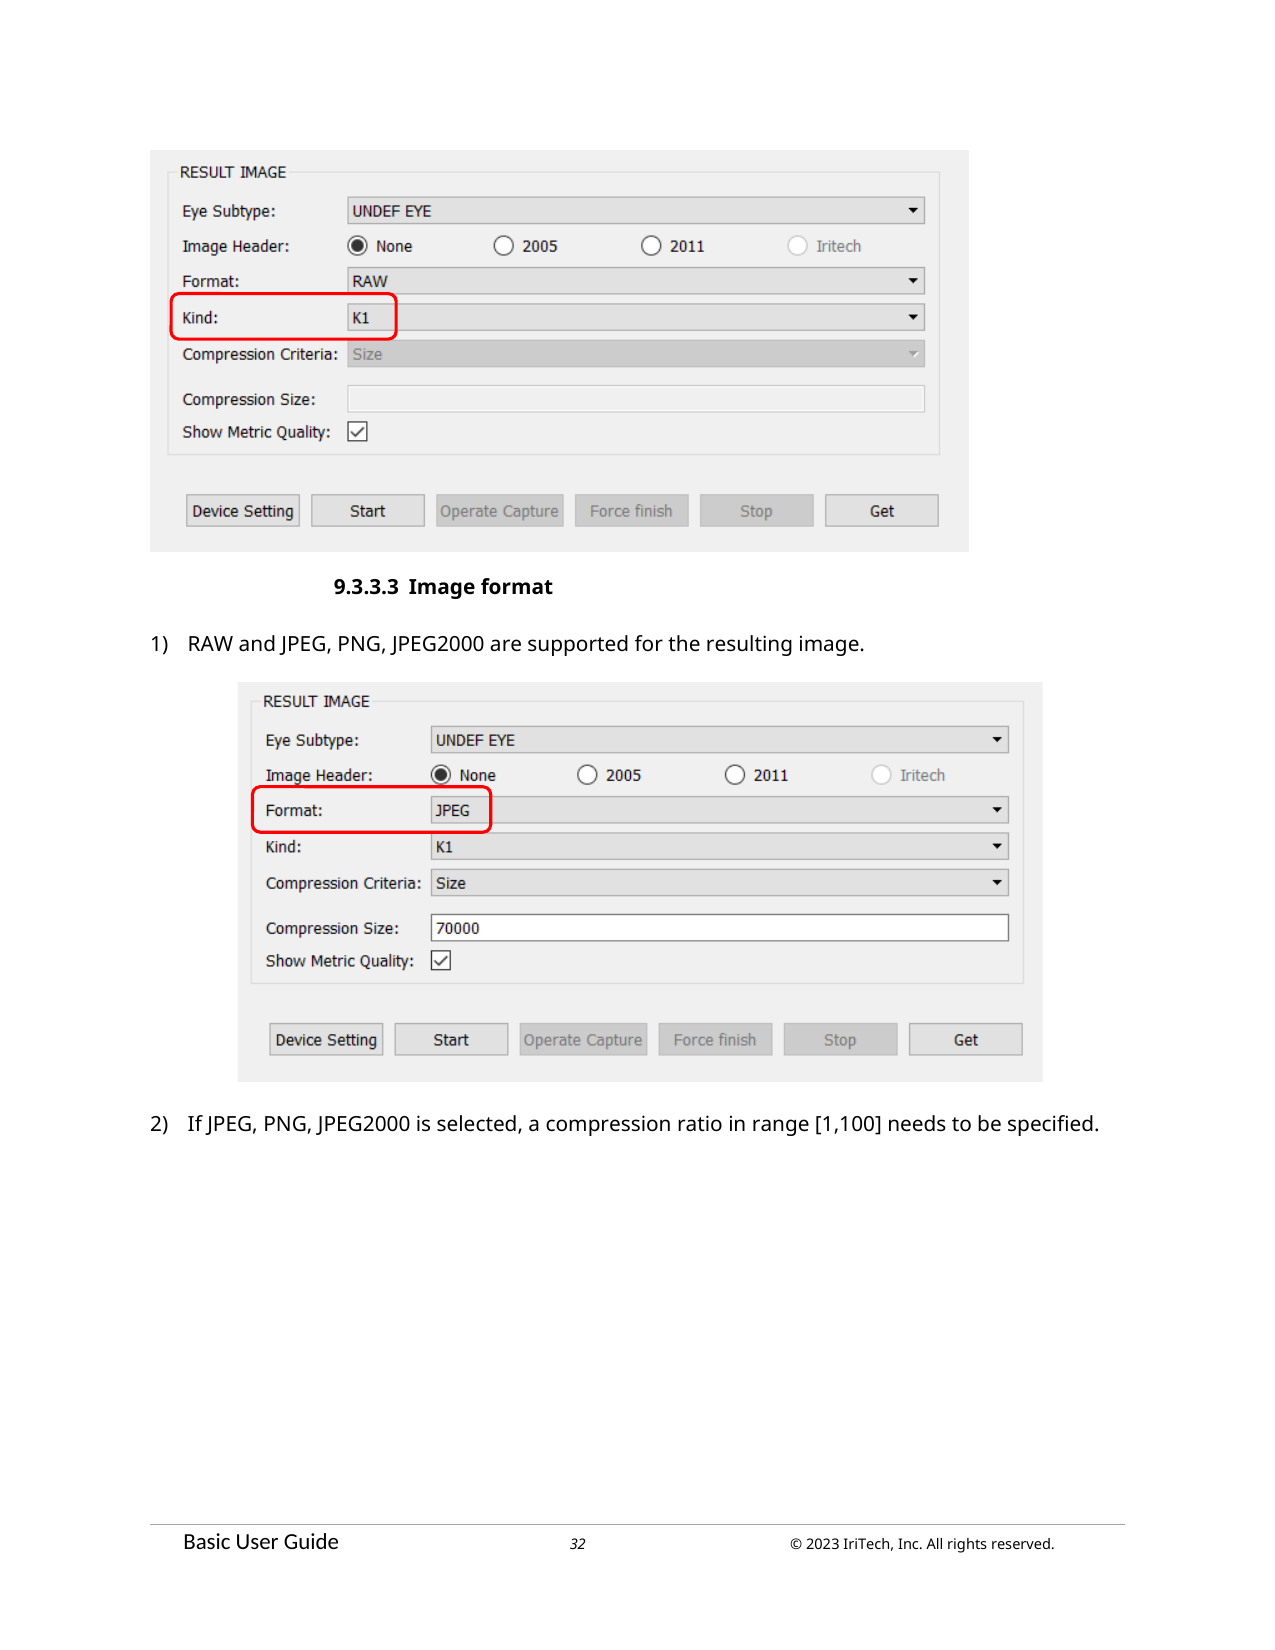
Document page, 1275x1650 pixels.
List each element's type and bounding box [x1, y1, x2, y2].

picture [237, 682, 1043, 1082]
picture [150, 150, 969, 552]
